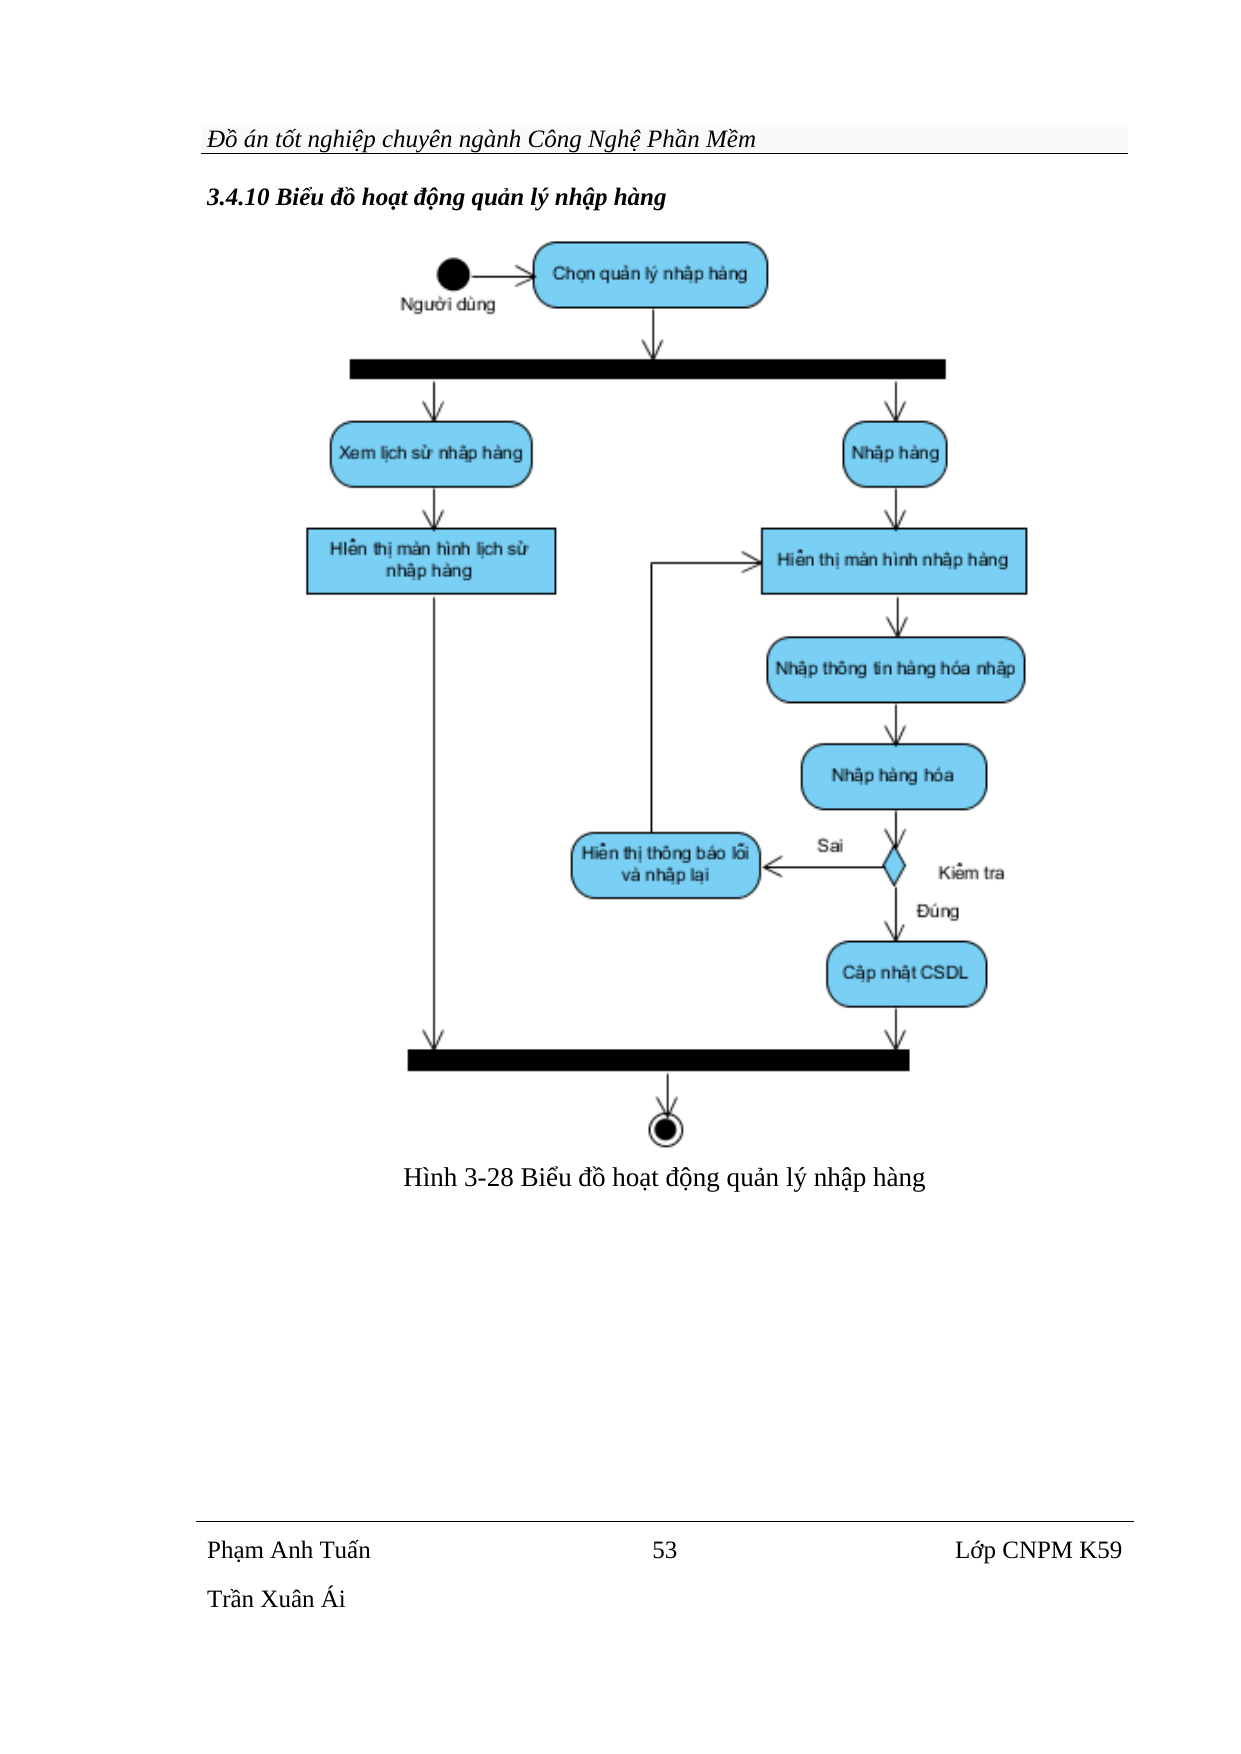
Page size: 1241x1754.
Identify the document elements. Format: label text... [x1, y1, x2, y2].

subtitle Biểu đồ hoạt động quản lý nhập hàng [207, 182, 1122, 211]
picture [285, 232, 1044, 1153]
